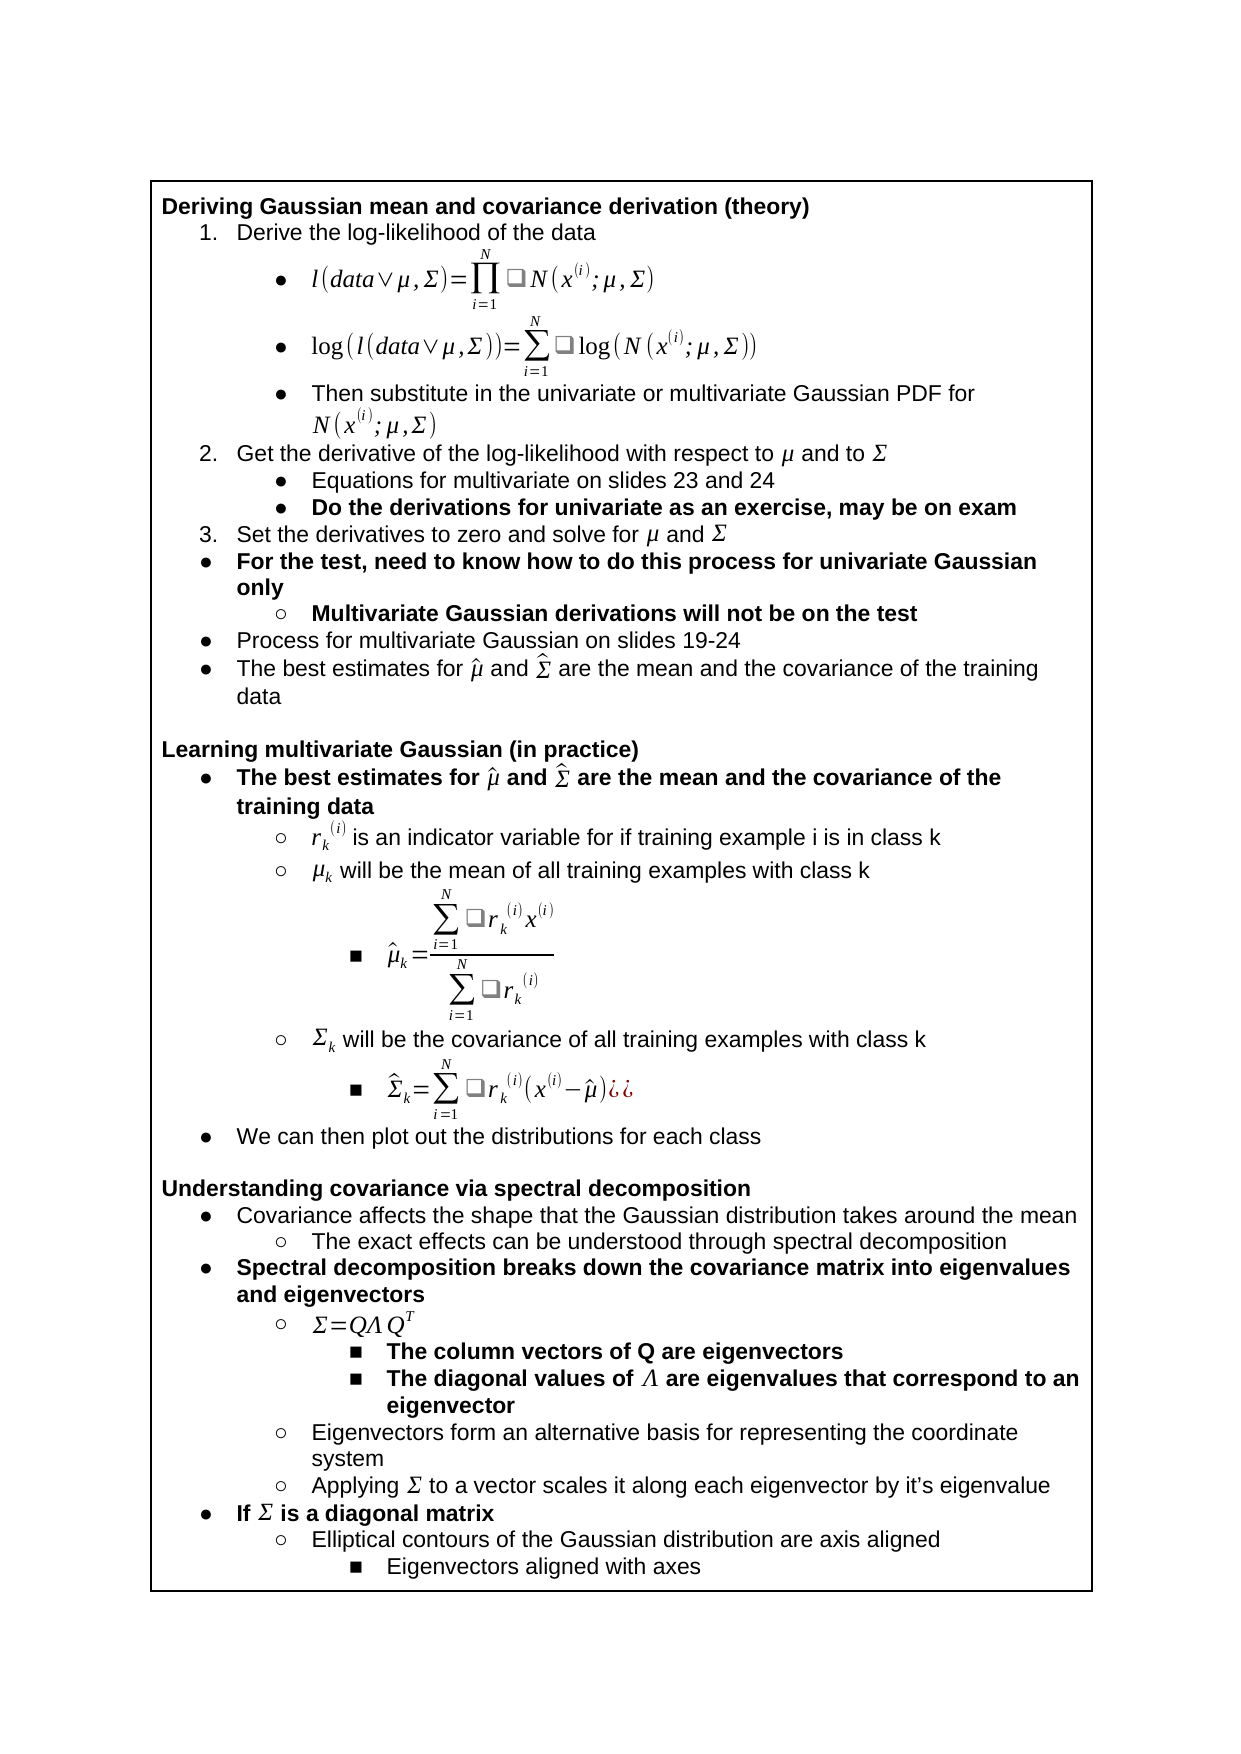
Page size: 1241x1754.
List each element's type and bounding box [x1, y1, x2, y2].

table_header [152, 182, 1091, 1589]
